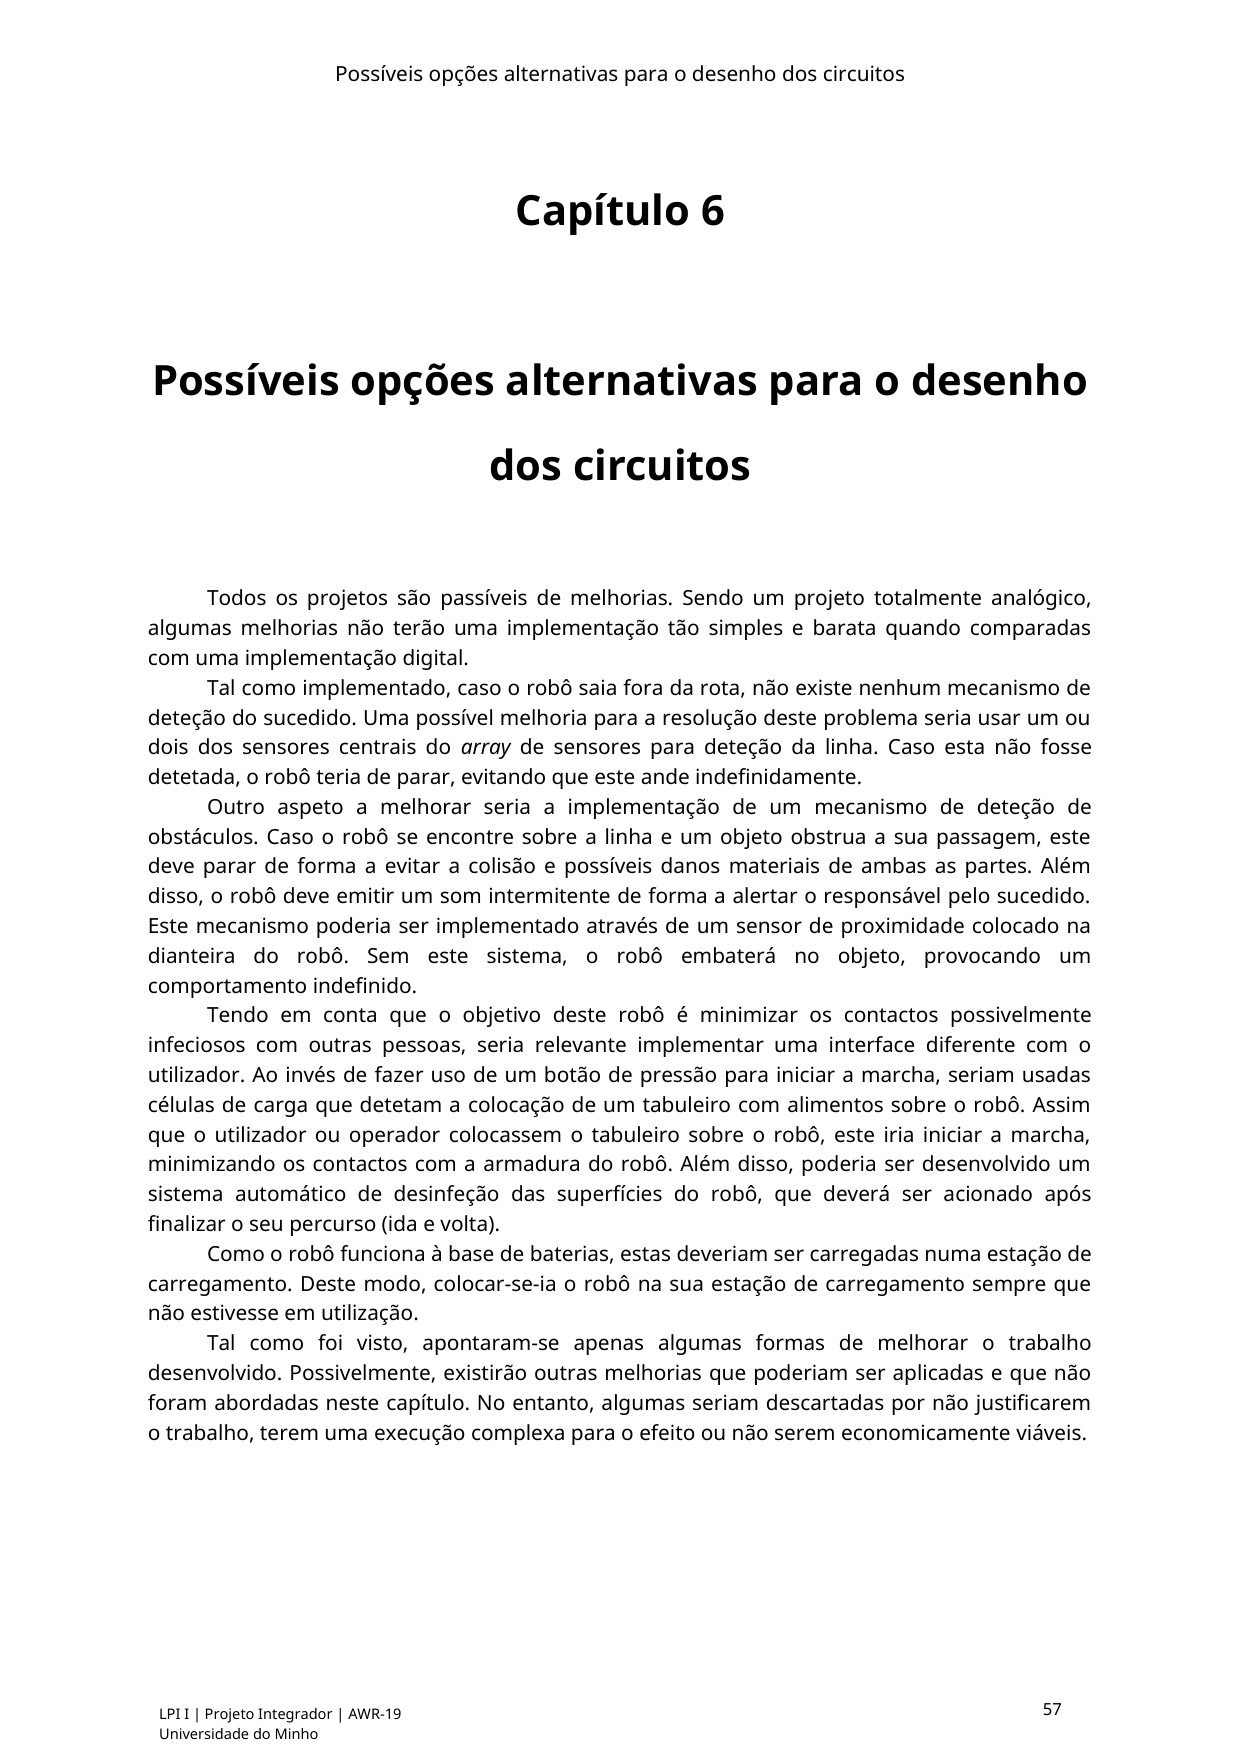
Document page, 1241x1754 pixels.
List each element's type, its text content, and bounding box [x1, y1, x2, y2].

text Outro aspeto a melhorar seria a implementação de um mecanismo de deteção de obstáculos. Caso o robô se encontre sobre a linha e um objeto obstrua a sua passagem, este deve parar de forma a evitar a colisão e possíveis danos materiais de ambas as partes. Além disso, o robô deve emitir um som intermitente de forma a alertar o responsável pelo sucedido. Este mecanismo poderia ser implementado através de um sensor de proximidade colocado na dianteira do robô. Sem este sistema, o robô embaterá no objeto, provocando um comportamento indefinido. [148, 792, 1092, 999]
text Tal como foi visto, apontaram-se apenas algumas formas de melhorar o trabalho desenvolvido. Possivelmente, existirão outras melhorias que poderiam ser aplicadas e que não foram abordadas neste capítulo. No entanto, algumas seriam descartadas por não justificarem o trabalho, terem uma execução complexa para o efeito ou não serem economicamente viáveis. [148, 1328, 1092, 1446]
text Tendo em conta que o objetivo deste robô é minimizar os contactos possivelmente infeciosos com outras pessoas, seria relevante implementar uma interface diferente com o utilizador. Ao invés de fazer uso de um botão de pressão para iniciar a marcha, seriam usadas células de carga que detetam a colocação de um tabuleiro com alimentos sobre o robô. Assim que o utilizador ou operador colocassem o tabuleiro sobre o robô, este iria iniciar a marcha, minimizando os contactos com a armadura do robô. Além disso, poderia ser desenvolvido um sistema automático de desinfeção das superfícies do robô, que deverá ser acionado após finalizar o seu percurso (ida e volta). [148, 1001, 1092, 1238]
text Tal como implementado, caso o robô saia fora da rota, não existe nenhum mecanismo de deteção do sucedido. Uma possível melhoria para a resolução deste problema seria usar um ou dois dos sensores centrais do array de sensores para deteção da linha. Caso esta não fosse detetada, o robô teria de parar, evitando que este ande indefinidamente. [148, 673, 1092, 791]
text Todos os projetos são passíveis de melhorias. Sendo um projeto totalmente analógico, algumas melhorias não terão uma implementação tão simples e barata quando comparadas com uma implementação digital. [148, 583, 1092, 672]
text Possíveis opções alternativas para o desenho dos circuitos [148, 181, 1092, 493]
text Como o robô funciona à base de baterias, estas deveriam ser carregadas numa estação de carregamento. Deste modo, colocar-se-ia o robô na sua estação de carregamento sempre que não estivesse em utilização. [148, 1239, 1092, 1327]
